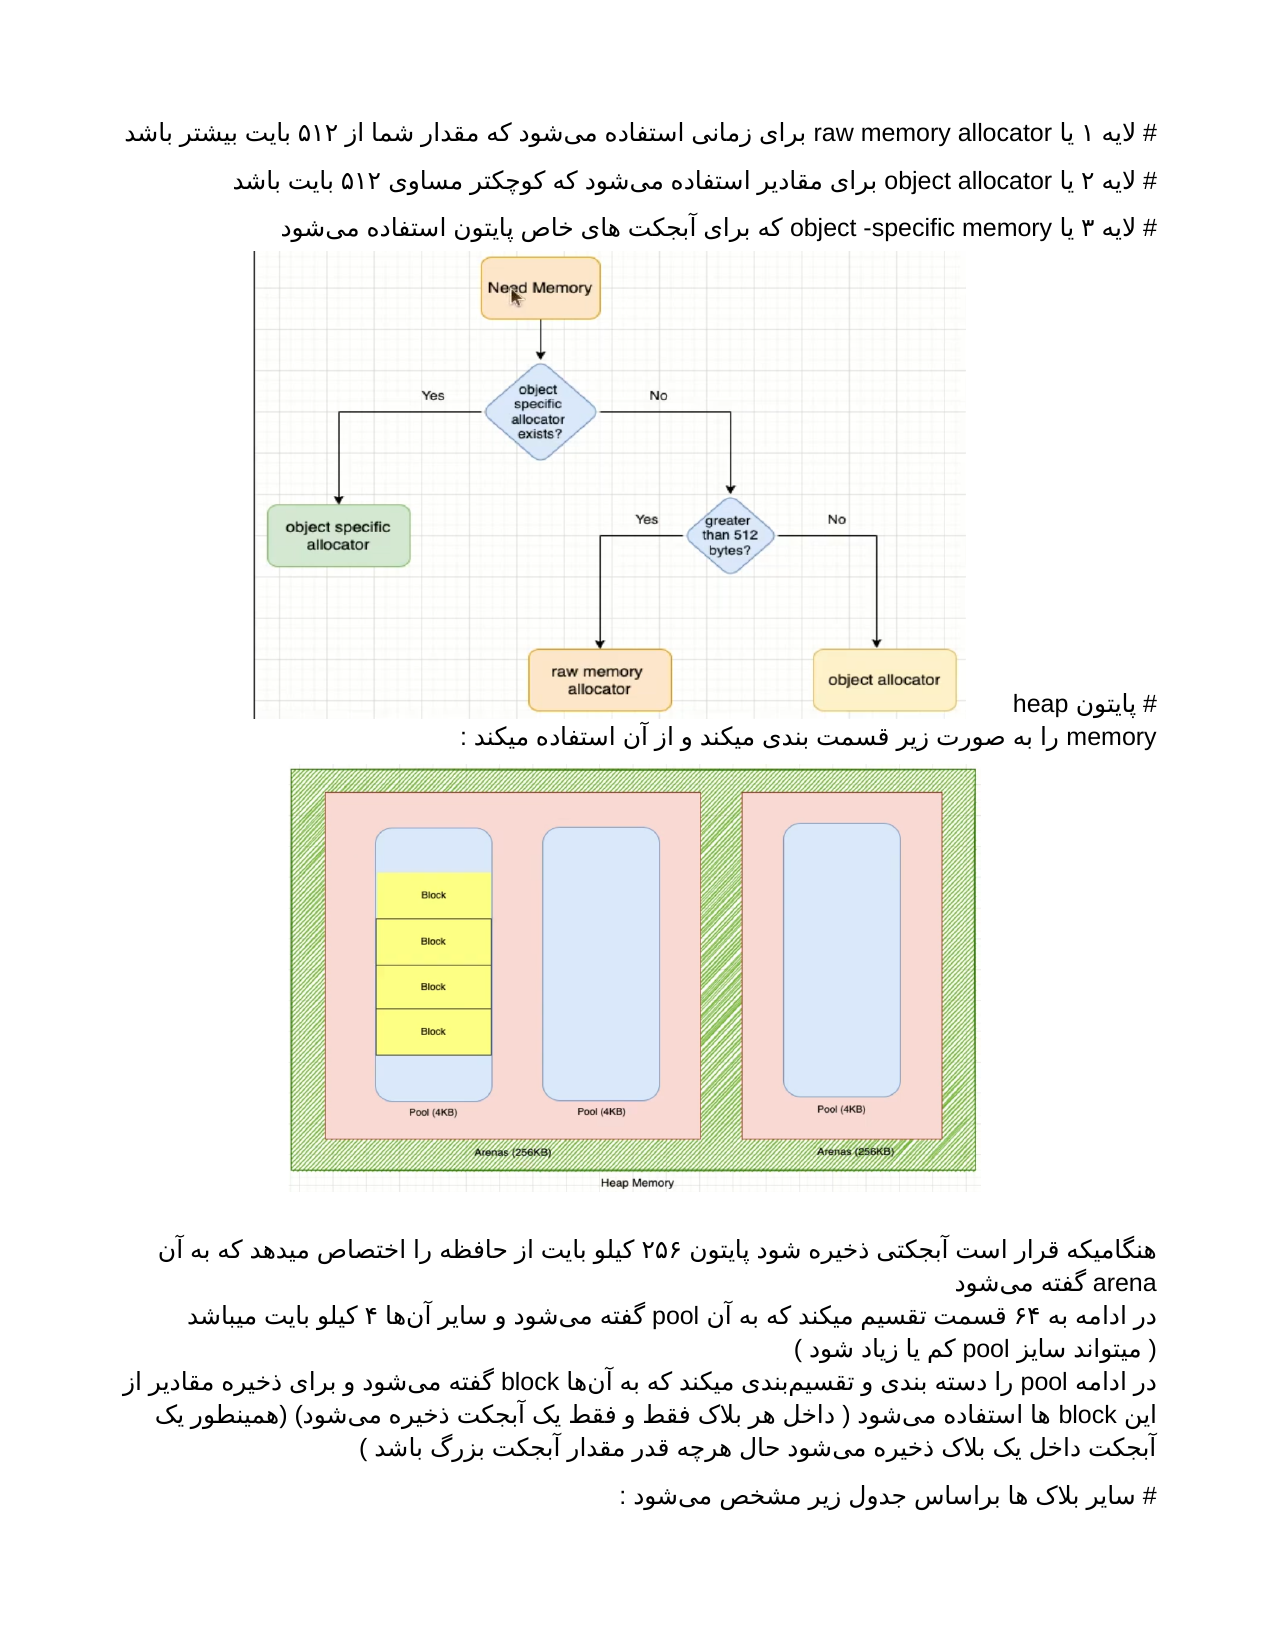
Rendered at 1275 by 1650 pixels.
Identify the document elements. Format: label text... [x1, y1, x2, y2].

text # لایه ۱ یا raw memory allocator برای زمانی استفاده می‌شود که مقدار شما از ۵۱۲ بایت بیشتر باشد [118, 118, 1157, 147]
text # لایه ۲ یا object allocator برای مقادیر استفاده می‌شود که کوچکتر مساوی ۵۱۲ بایت باشد [118, 166, 1157, 194]
picture [253, 251, 966, 719]
text # سایر بلاک ها براساس جدول زیر مشخص می‌شود : [118, 1481, 1157, 1510]
text # لایه ۳ یا object -specific memory که برای آبجکت های خاص پایتون استفاده می‌شود [118, 213, 1157, 242]
text هنگامیکه قرار است آبجکتی ذخیره شود پایتون ۲۵۶ کیلو بایت از حافظه را اختصاص میدهد که به آن arena گفته می‌شود در ادامه به ۶۴ قسمت تقسیم میکند که به آن pool گفته می‌شود و سایر آن‌ها ۴ کیلو بایت میباشد ( میتواند سایز pool کم یا زیاد شود ) در ادامه pool را دسته بندی و تقسیم‌بندی میکند که به آن‌ها block گفته می‌شود و برای ذخیره مقادیر از این block ها استفاده می‌شود ( داخل هر بلاک فقط و فقط یک آبجکت ذخیره می‌شود) (‌همینطور یک آبجکت داخل یک بلاک ذخیره می‌شود حال هرچه قدر مقدار آبجکت بزرگ باشد ) [118, 1235, 1157, 1462]
text # پایتون heap memory را به صورت زیر قسمت بندی میکند و از آن استفاده میکند : [118, 689, 1157, 751]
picture [288, 764, 981, 1192]
